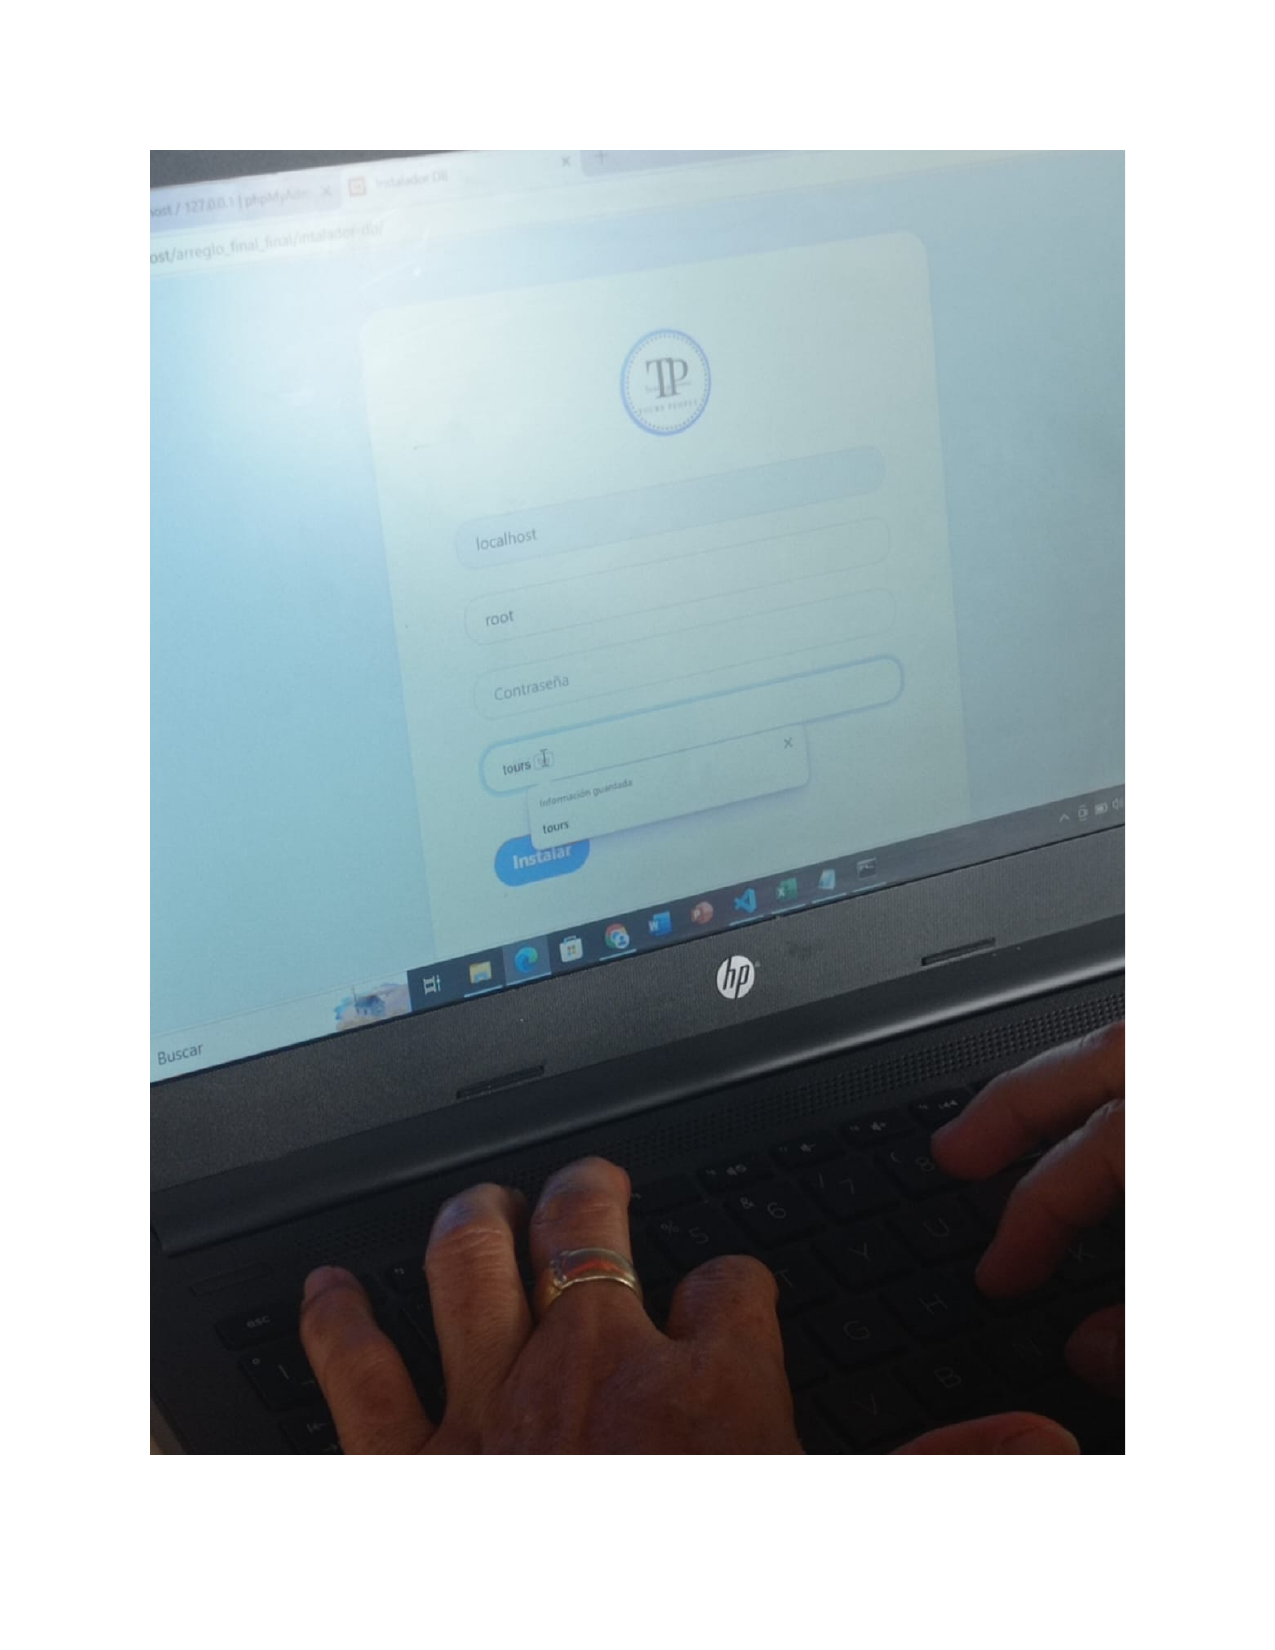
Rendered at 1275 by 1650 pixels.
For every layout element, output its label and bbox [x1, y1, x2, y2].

picture [150, 150, 1125, 1455]
